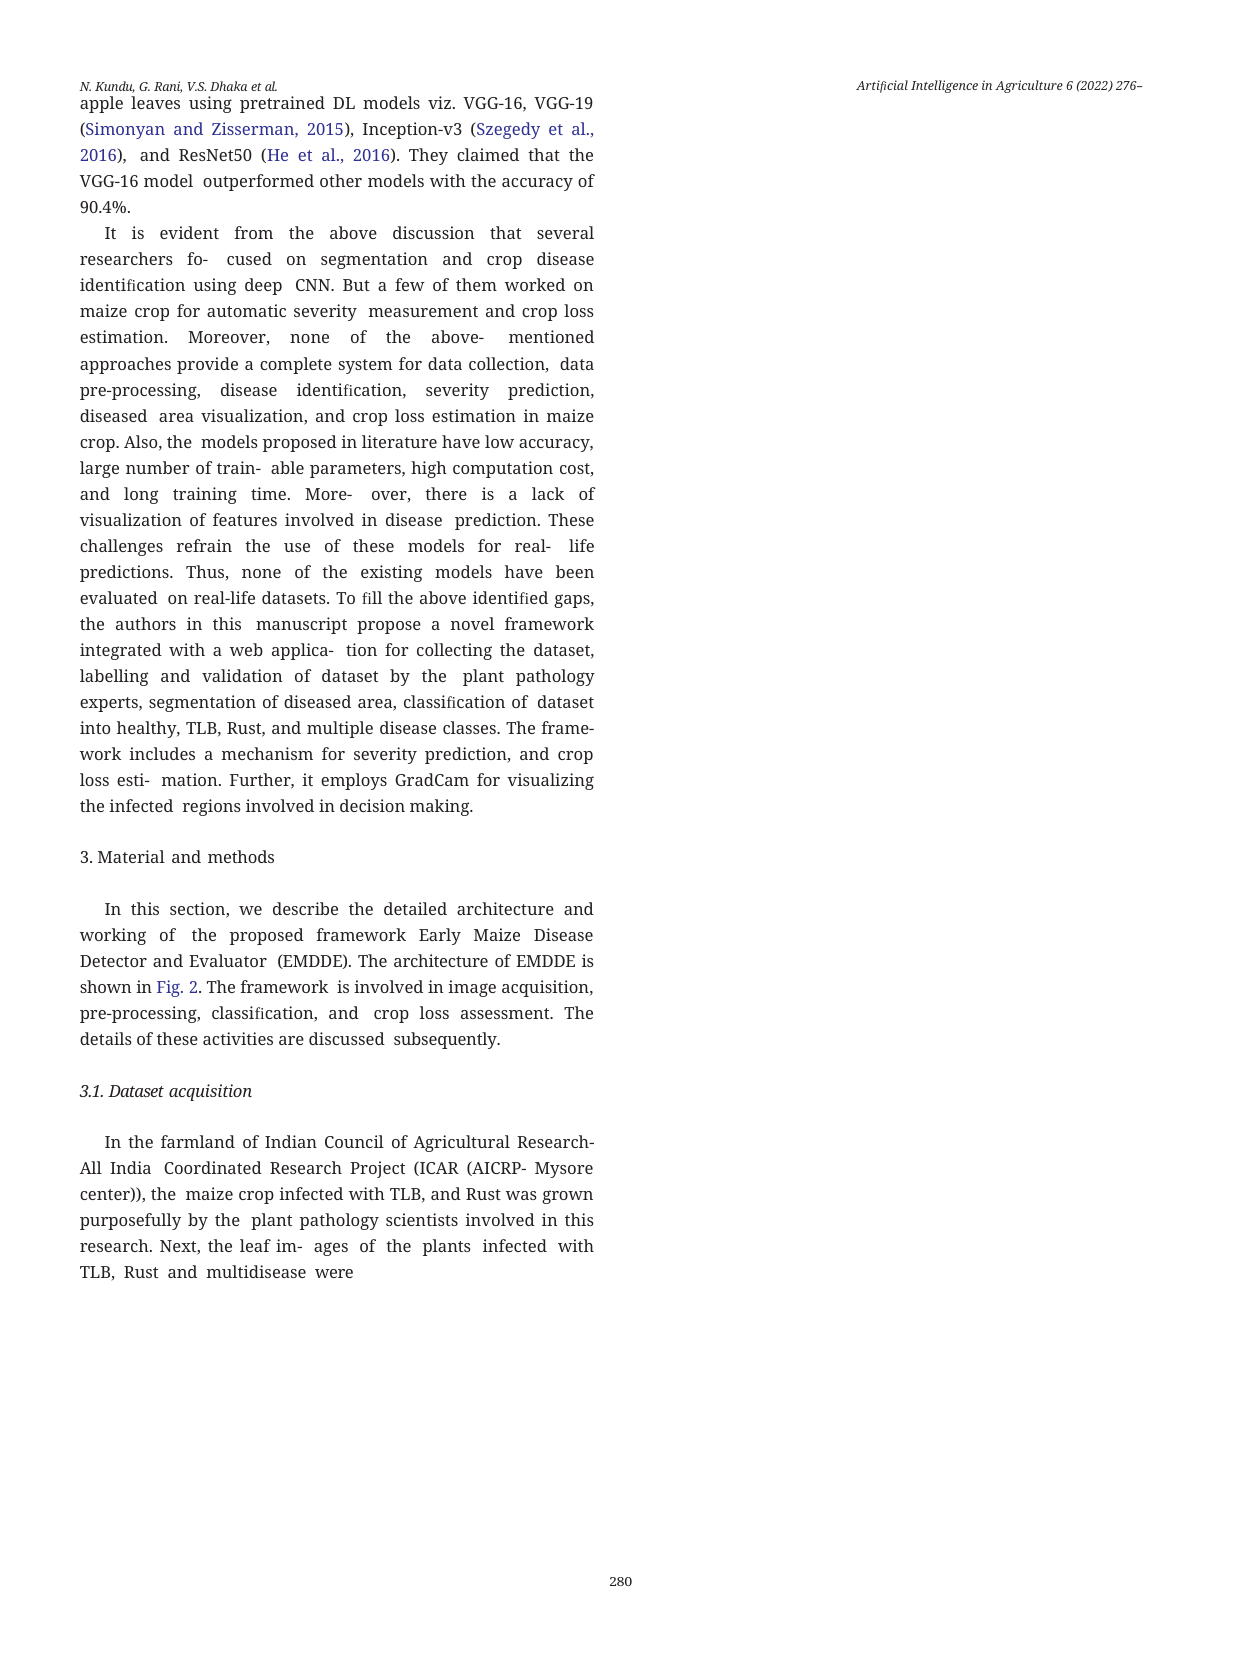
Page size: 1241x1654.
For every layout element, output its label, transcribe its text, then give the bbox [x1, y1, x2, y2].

list Material and methods [79, 846, 607, 869]
text In the farmland of Indian Council of Agricultural Research- All India Coordinated Research Project (ICAR (AICRP- Mysore center)), the maize crop infected with TLB, and Rust was grown purposefully by the plant pathology scientists involved in this research. Next, the leaf im- ages of the plants infected with TLB, Rust and multidisease were [79, 1131, 594, 1283]
text In this section, we describe the detailed architecture and working of the proposed framework Early Maize Disease Detector and Evaluator (EMDDE). The architecture of EMDDE is shown in Fig. 2. The framework is involved in image acquisition, pre-processing, classification, and crop loss assessment. The details of these activities are discussed subsequently. [79, 897, 594, 1050]
text apple leaves using pretrained DL models viz. VGG-16, VGG-19 (Simonyan and Zisserman, 2015), Inception-v3 (Szegedy et al., 2016), and ResNet50 (He et al., 2016). They claimed that the VGG-16 model outperformed other models with the accuracy of 90.4%. [79, 92, 594, 218]
list Dataset acquisition [79, 1079, 607, 1102]
text It is evident from the above discussion that several researchers fo- cused on segmentation and crop disease identification using deep CNN. But a few of them worked on maize crop for automatic severity measurement and crop loss estimation. Moreover, none of the above- mentioned approaches provide a complete system for data collection, data pre-processing, disease identification, severity prediction, diseased area visualization, and crop loss estimation in maize crop. Also, the models proposed in literature have low accuracy, large number of train- able parameters, high computation cost, and long training time. More- over, there is a lack of visualization of features involved in disease prediction. These challenges refrain the use of these models for real- life predictions. Thus, none of the existing models have been evaluated on real-life datasets. To fill the above identified gaps, the authors in this manuscript propose a novel framework integrated with a web applica- tion for collecting the dataset, labelling and validation of dataset by the plant pathology experts, segmentation of diseased area, classification of dataset into healthy, TLB, Rust, and multiple disease classes. The frame- work includes a mechanism for severity prediction, and crop loss esti- mation. Further, it employs GradCam for visualizing the infected regions involved in decision making. [79, 222, 594, 817]
